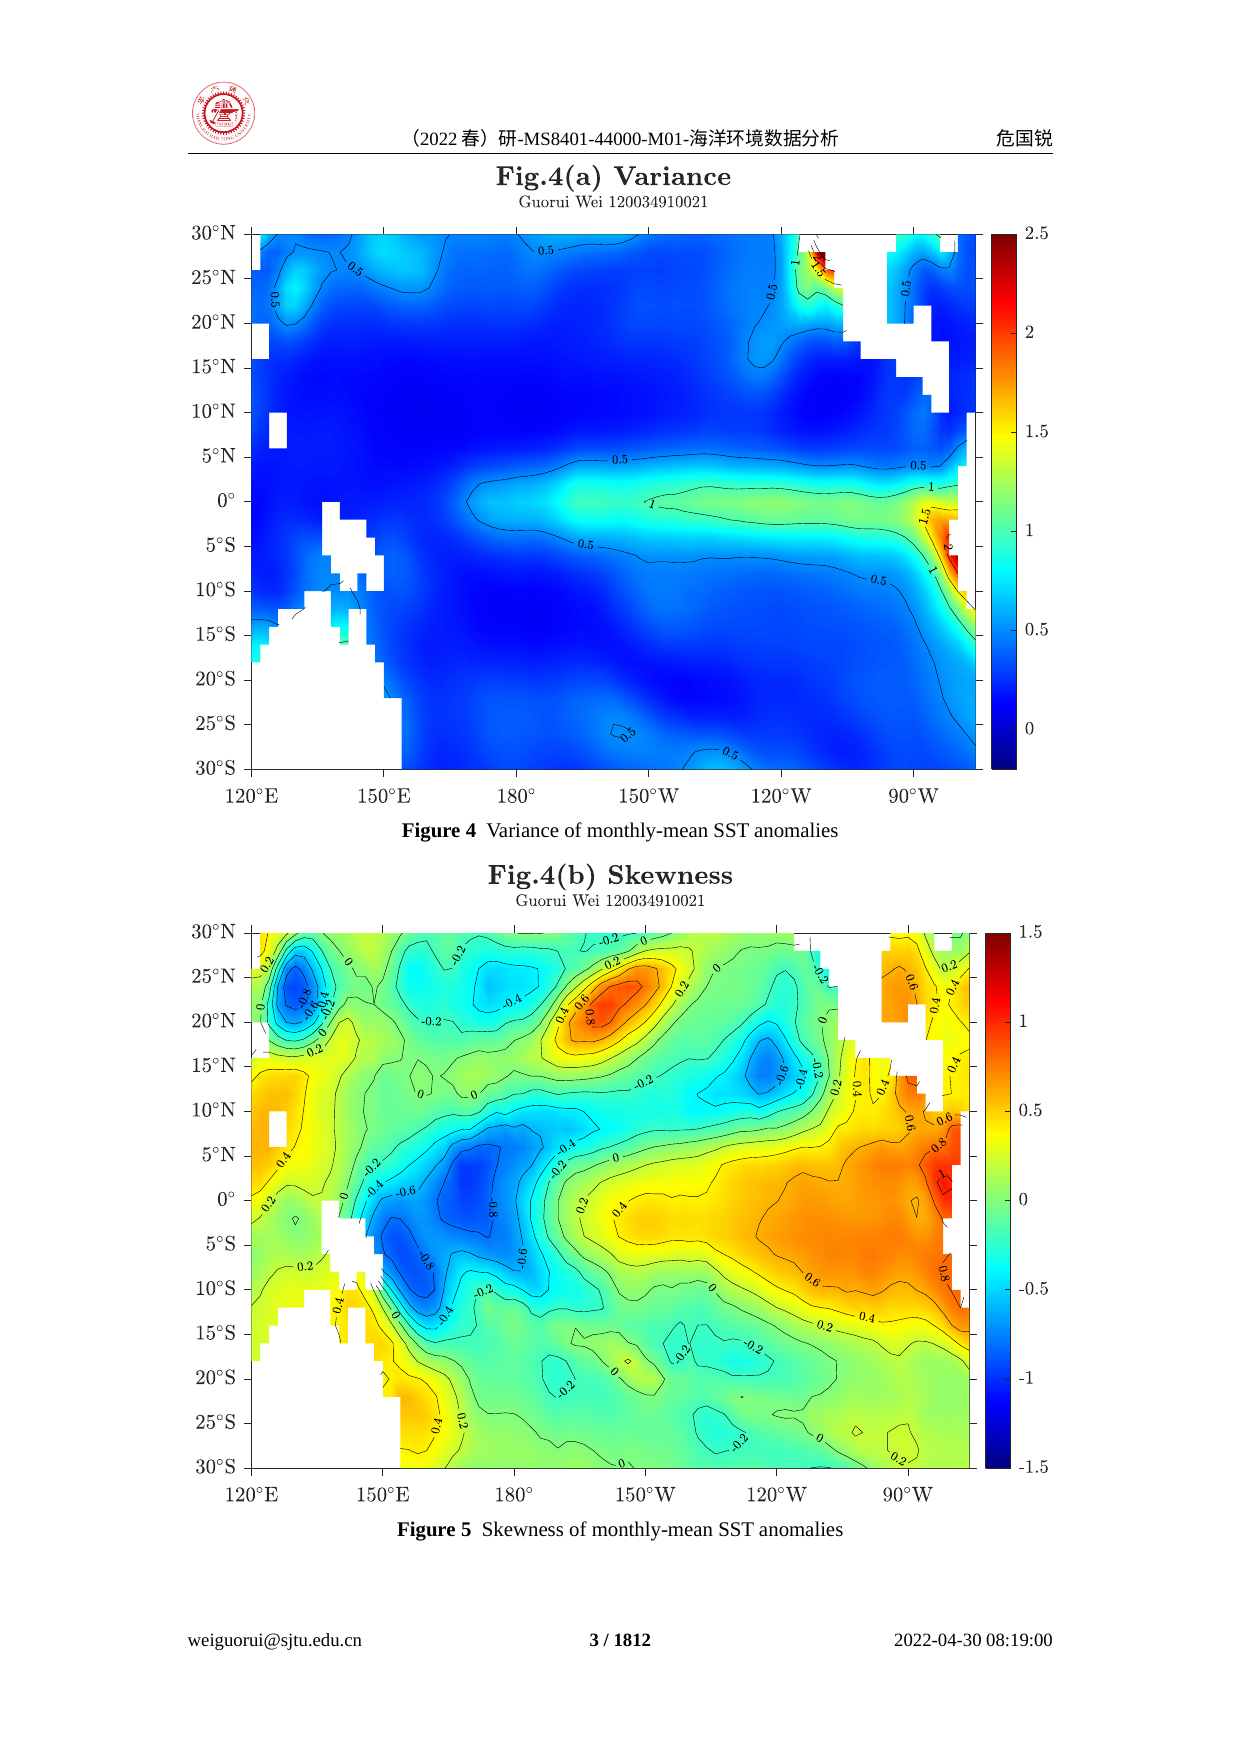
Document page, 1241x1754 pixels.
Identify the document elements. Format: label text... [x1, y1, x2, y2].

text Figure 5 Skewness of monthly-mean SST anomalies [187, 1513, 1053, 1545]
text Figure 4 Variance of monthly-mean SST anomalies [187, 814, 1053, 847]
picture [188, 77, 259, 148]
